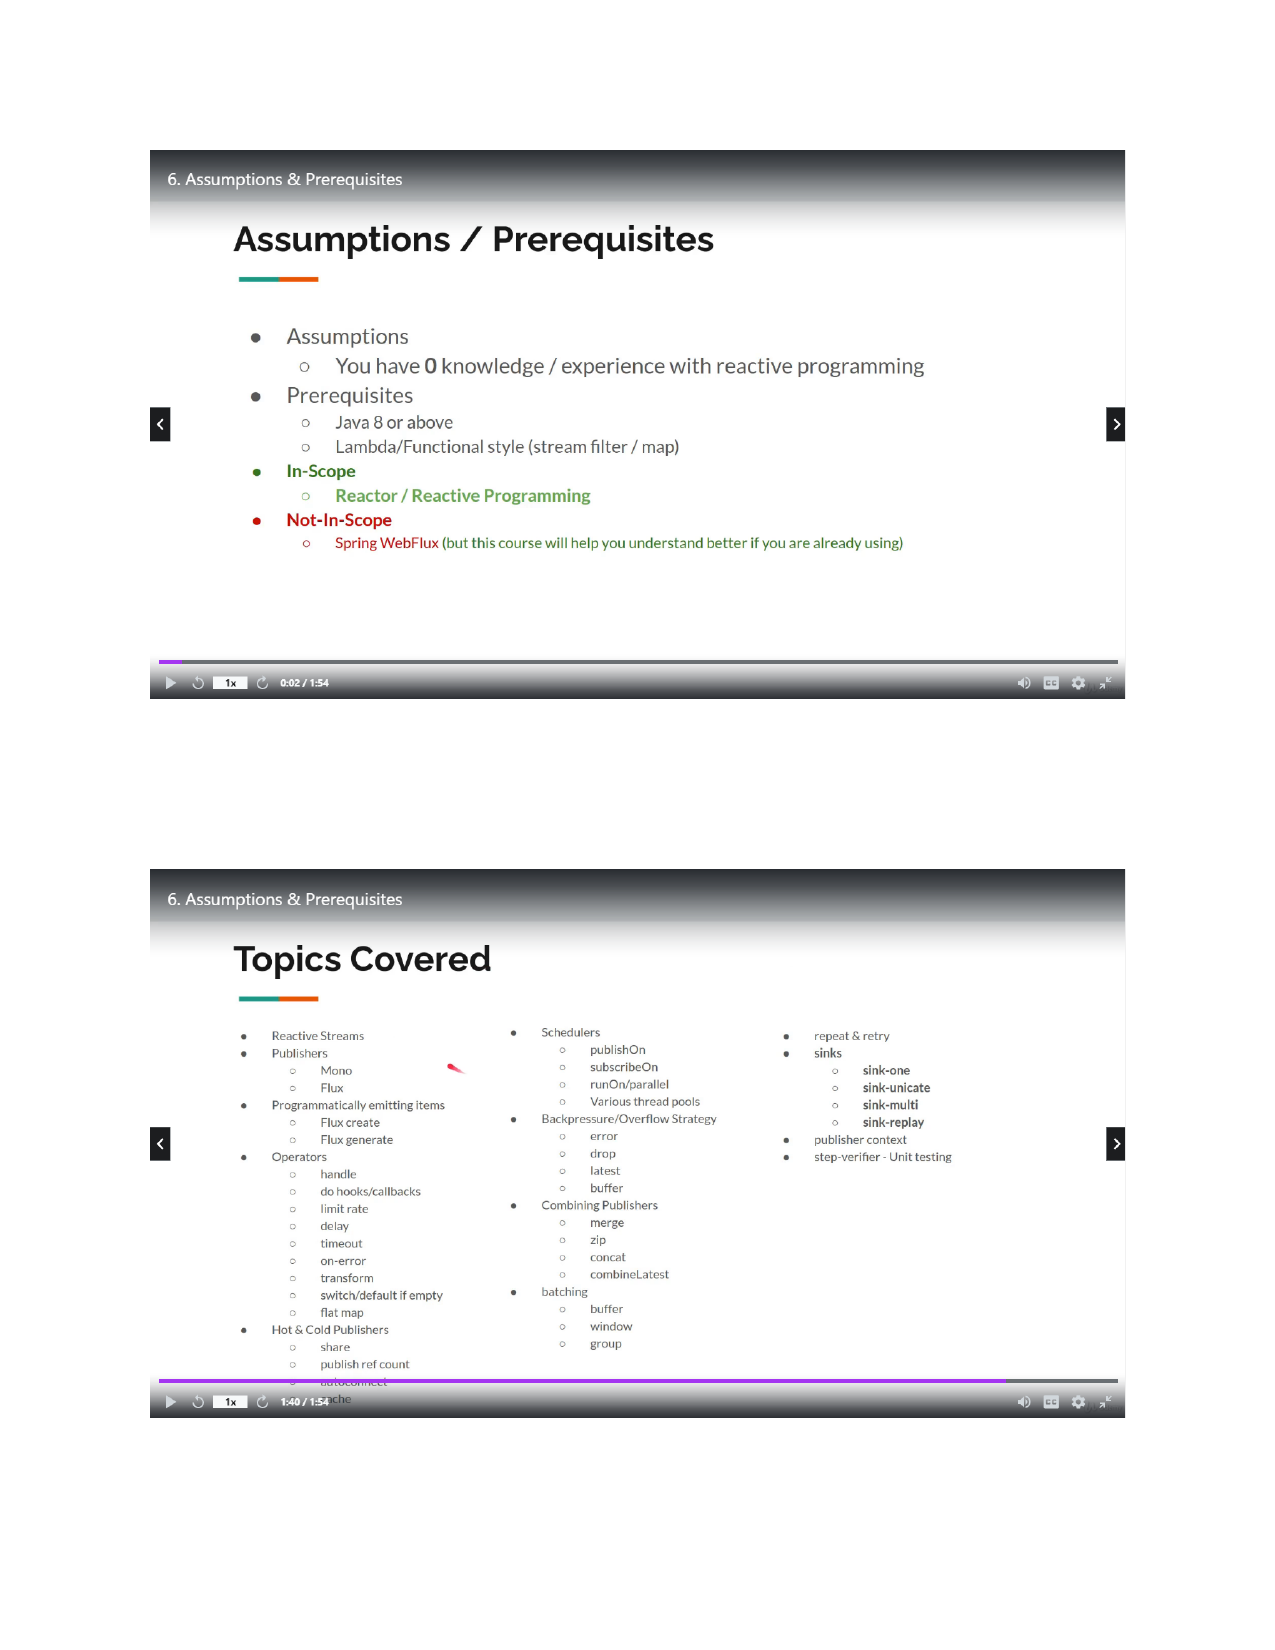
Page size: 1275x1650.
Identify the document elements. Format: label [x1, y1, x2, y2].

picture [150, 869, 1125, 1418]
picture [150, 150, 1125, 699]
